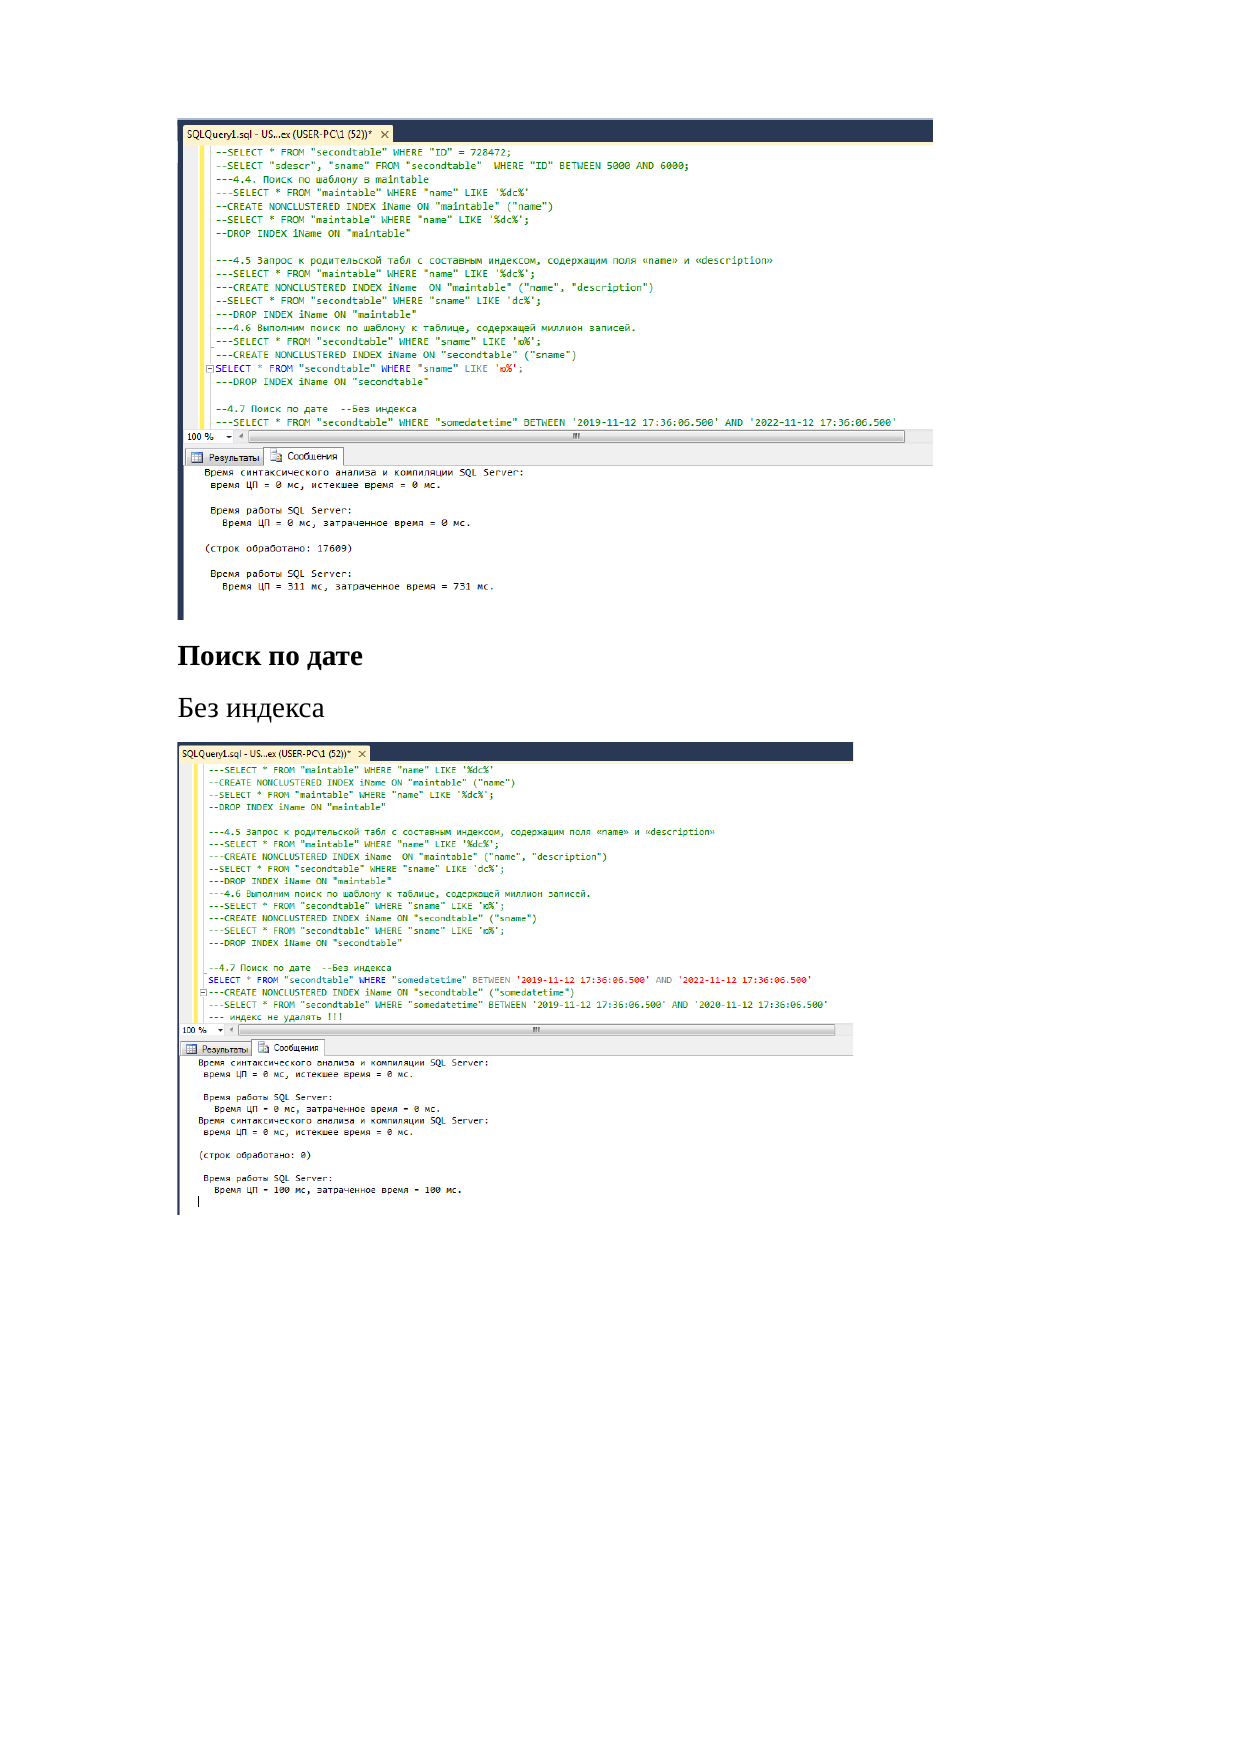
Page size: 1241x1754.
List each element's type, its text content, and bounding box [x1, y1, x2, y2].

text Поиск по дате [177, 638, 1152, 672]
picture [177, 742, 854, 1215]
picture [177, 118, 933, 620]
text Без индекса [177, 691, 1152, 724]
